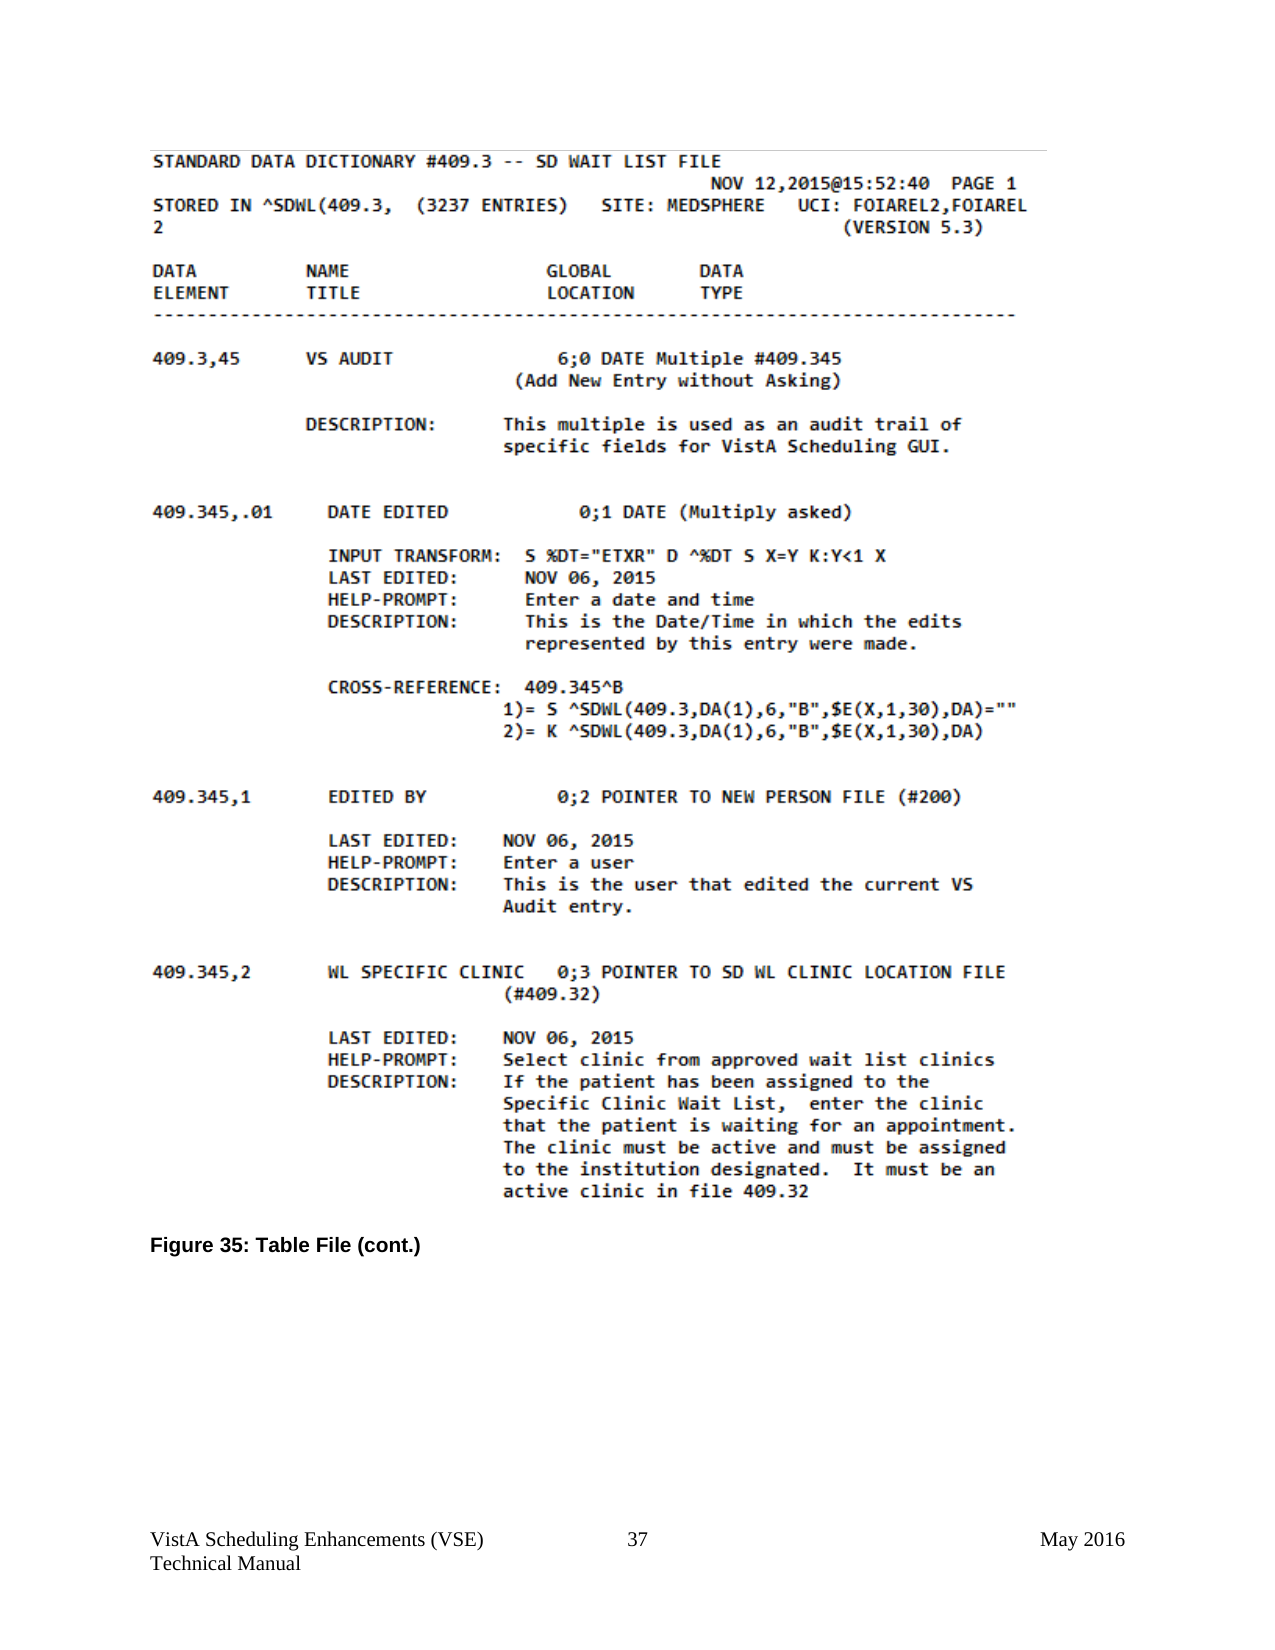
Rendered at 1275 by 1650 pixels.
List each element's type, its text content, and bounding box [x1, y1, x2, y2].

picture [150, 150, 1047, 1221]
